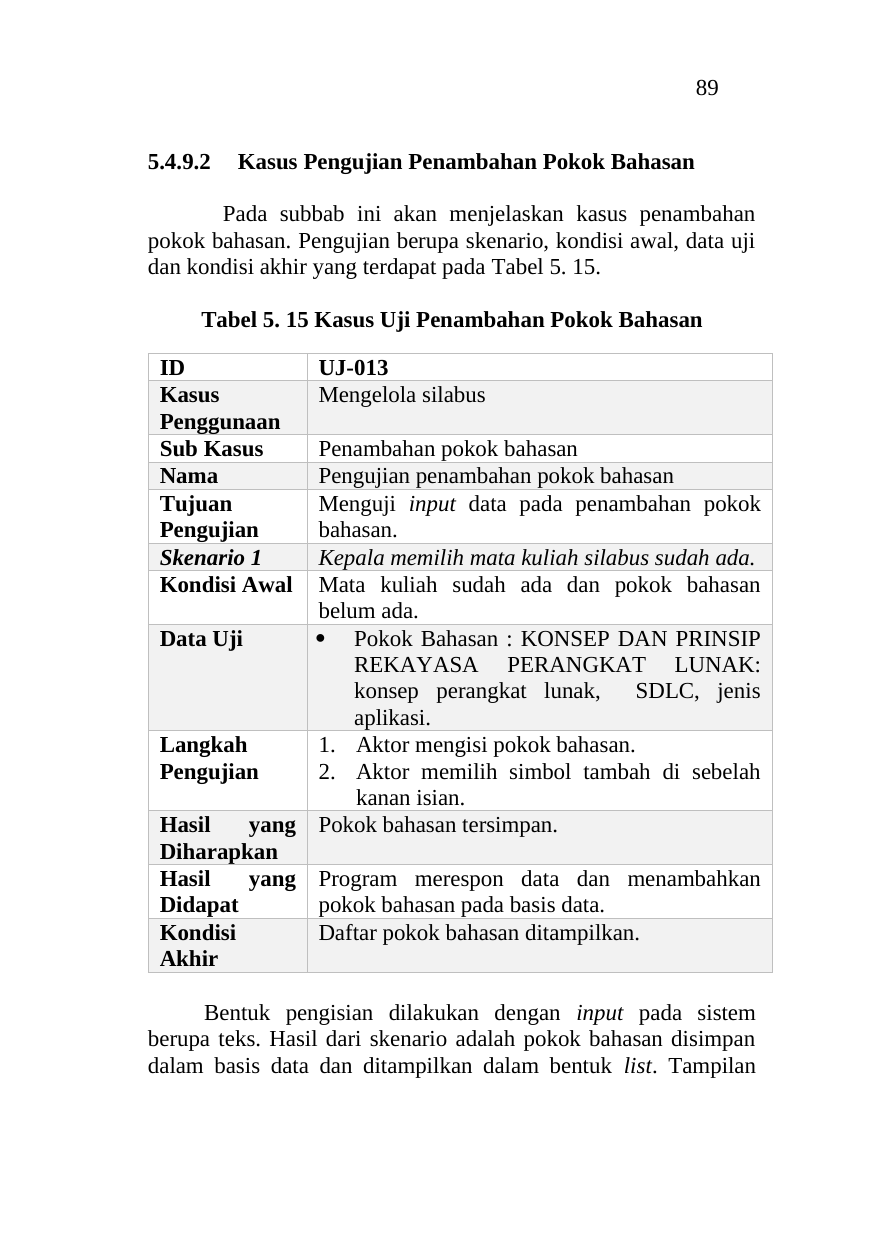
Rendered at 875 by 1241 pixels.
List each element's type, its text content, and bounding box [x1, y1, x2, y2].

table_cell Hasil yang Didapat [149, 865, 307, 918]
table_cell Pengujian penambahan pokok bahasan [308, 463, 772, 489]
text Pada subbab ini akan menjelaskan kasus penambahan pokok bahasan. Pengujian berupa skenario, kondisi awal, data uji dan kondisi akhir yang terdapat pada Tabel 5. 15. [148, 200, 756, 279]
table_cell Daftar pokok bahasan ditampilkan. [308, 919, 772, 972]
table_cell Menguji input data pada penambahan pokok bahasan. [308, 490, 772, 543]
table_cell Penambahan pokok bahasan [308, 435, 772, 462]
table_cell Aktor mengisi pokok bahasan. Aktor memilih simbol tambah di sebelah kanan isian. [308, 731, 772, 810]
table_cell Kondisi Awal [149, 571, 307, 624]
table_cell Langkah Pengujian [149, 731, 307, 810]
table_header ID [149, 354, 307, 380]
table_cell Data Uji [149, 625, 307, 730]
table_cell Skenario 1 [149, 544, 307, 570]
table_header UJ-013 [308, 354, 772, 380]
table_cell Nama [149, 463, 307, 489]
table_cell Hasil yang Diharapkan [149, 811, 307, 864]
table_cell Mengelola silabus [308, 381, 772, 434]
table_cell Sub Kasus [149, 435, 307, 462]
table_cell Mata kuliah sudah ada dan pokok bahasan belum ada. [308, 571, 772, 624]
table_cell Tujuan Pengujian [149, 490, 307, 543]
table_cell Program merespon data dan menambahkan pokok bahasan pada basis data. [308, 865, 772, 918]
table_cell Pokok bahasan tersimpan. [308, 811, 772, 864]
table_cell Kasus Penggunaan [149, 381, 307, 434]
table_cell Kondisi Akhir [149, 919, 307, 972]
table_cell Pokok Bahasan : KONSEP DAN PRINSIP REKAYASA PERANGKAT LUNAK: konsep perangkat lunak, SDLC, jenis aplikasi. [308, 625, 772, 730]
text Tabel 5. 15 Kasus Uji Penambahan Pokok Bahasan [148, 306, 756, 332]
table_cell Kepala memilih mata kuliah silabus sudah ada. [308, 544, 772, 570]
subtitle Kasus Pengujian Penambahan Pokok Bahasan [148, 148, 756, 174]
